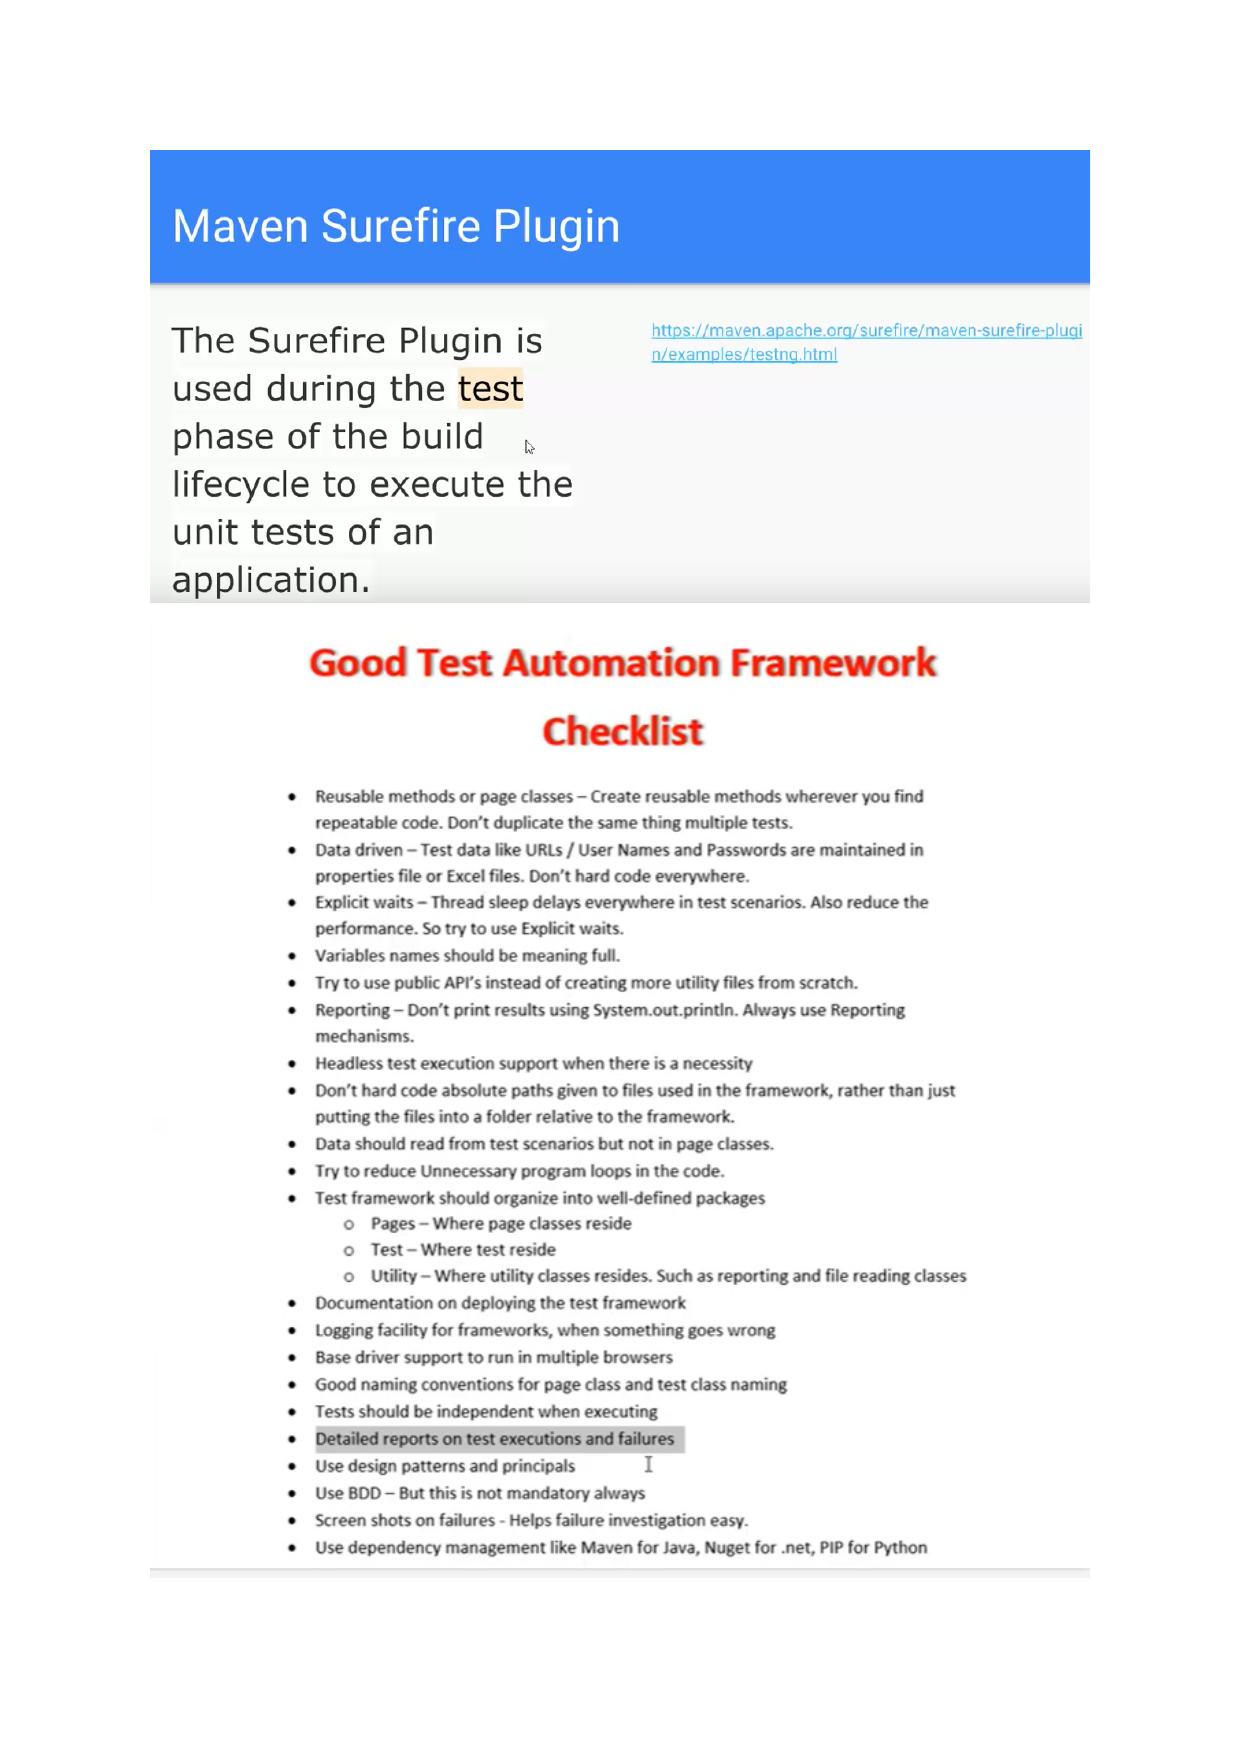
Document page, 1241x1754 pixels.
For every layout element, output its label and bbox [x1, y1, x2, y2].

picture [150, 621, 1091, 1578]
picture [150, 150, 1091, 603]
